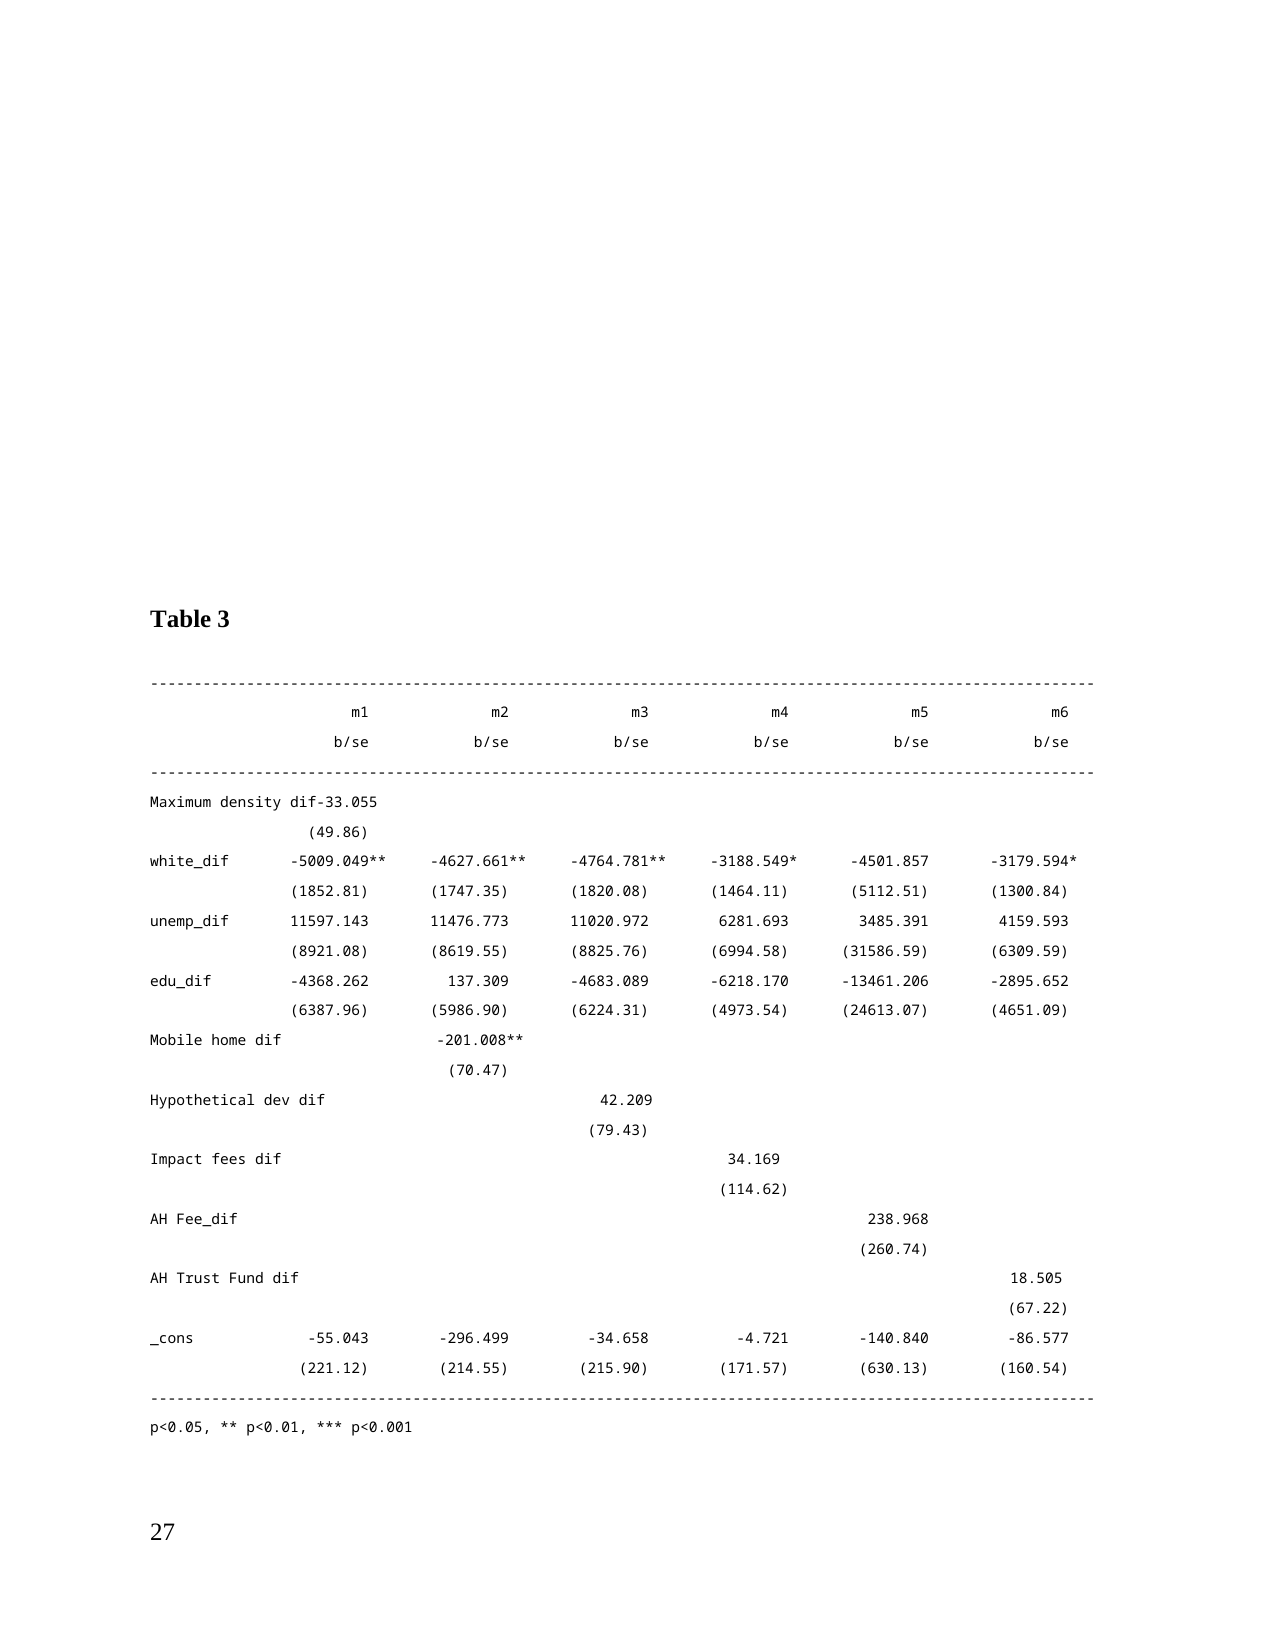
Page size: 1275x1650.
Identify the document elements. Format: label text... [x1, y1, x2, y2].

text (67.22) [150, 1298, 1125, 1318]
text _cons -55.043 -296.499 -34.658 -4.721 -140.840 -86.577 [150, 1328, 1125, 1348]
text (114.62) [150, 1179, 1125, 1199]
text AH Fee_dif 238.968 [150, 1209, 1125, 1229]
text Table 3 [150, 604, 1125, 632]
text Mobile home dif -201.008** [150, 1030, 1125, 1050]
text (1852.81) (1747.35) (1820.08) (1464.11) (5112.51) (1300.84) [150, 881, 1125, 901]
text b/se b/se b/se b/se b/se b/se [150, 732, 1125, 752]
text Hypothetical dev dif 42.209 [150, 1089, 1125, 1109]
text (260.74) [150, 1238, 1125, 1258]
text (79.43) [150, 1119, 1125, 1139]
text ------------------------------------------------------------------------------------------------------------ [150, 672, 1125, 692]
text ------------------------------------------------------------------------------------------------------------ [150, 1387, 1125, 1407]
text white_dif -5009.049** -4627.661** -4764.781** -3188.549* -4501.857 -3179.594* [150, 851, 1125, 871]
text AH Trust Fund dif 18.505 [150, 1268, 1125, 1288]
text Impact fees dif 34.169 [150, 1149, 1125, 1169]
text (8921.08) (8619.55) (8825.76) (6994.58) (31586.59) (6309.59) [150, 941, 1125, 961]
text (49.86) [150, 821, 1125, 841]
text edu_dif -4368.262 137.309 -4683.089 -6218.170 -13461.206 -2895.652 [150, 970, 1125, 990]
text (6387.96) (5986.90) (6224.31) (4973.54) (24613.07) (4651.09) [150, 1000, 1125, 1020]
text Maximum density dif-33.055 [150, 792, 1125, 812]
text p<0.05, ** p<0.01, *** p<0.001 [150, 1417, 1125, 1437]
text unemp_dif 11597.143 11476.773 11020.972 6281.693 3485.391 4159.593 [150, 911, 1125, 931]
text (70.47) [150, 1060, 1125, 1080]
text (221.12) (214.55) (215.90) (171.57) (630.13) (160.54) [150, 1358, 1125, 1378]
text m1 m2 m3 m4 m5 m6 [150, 702, 1125, 722]
text ------------------------------------------------------------------------------------------------------------ [150, 762, 1125, 782]
